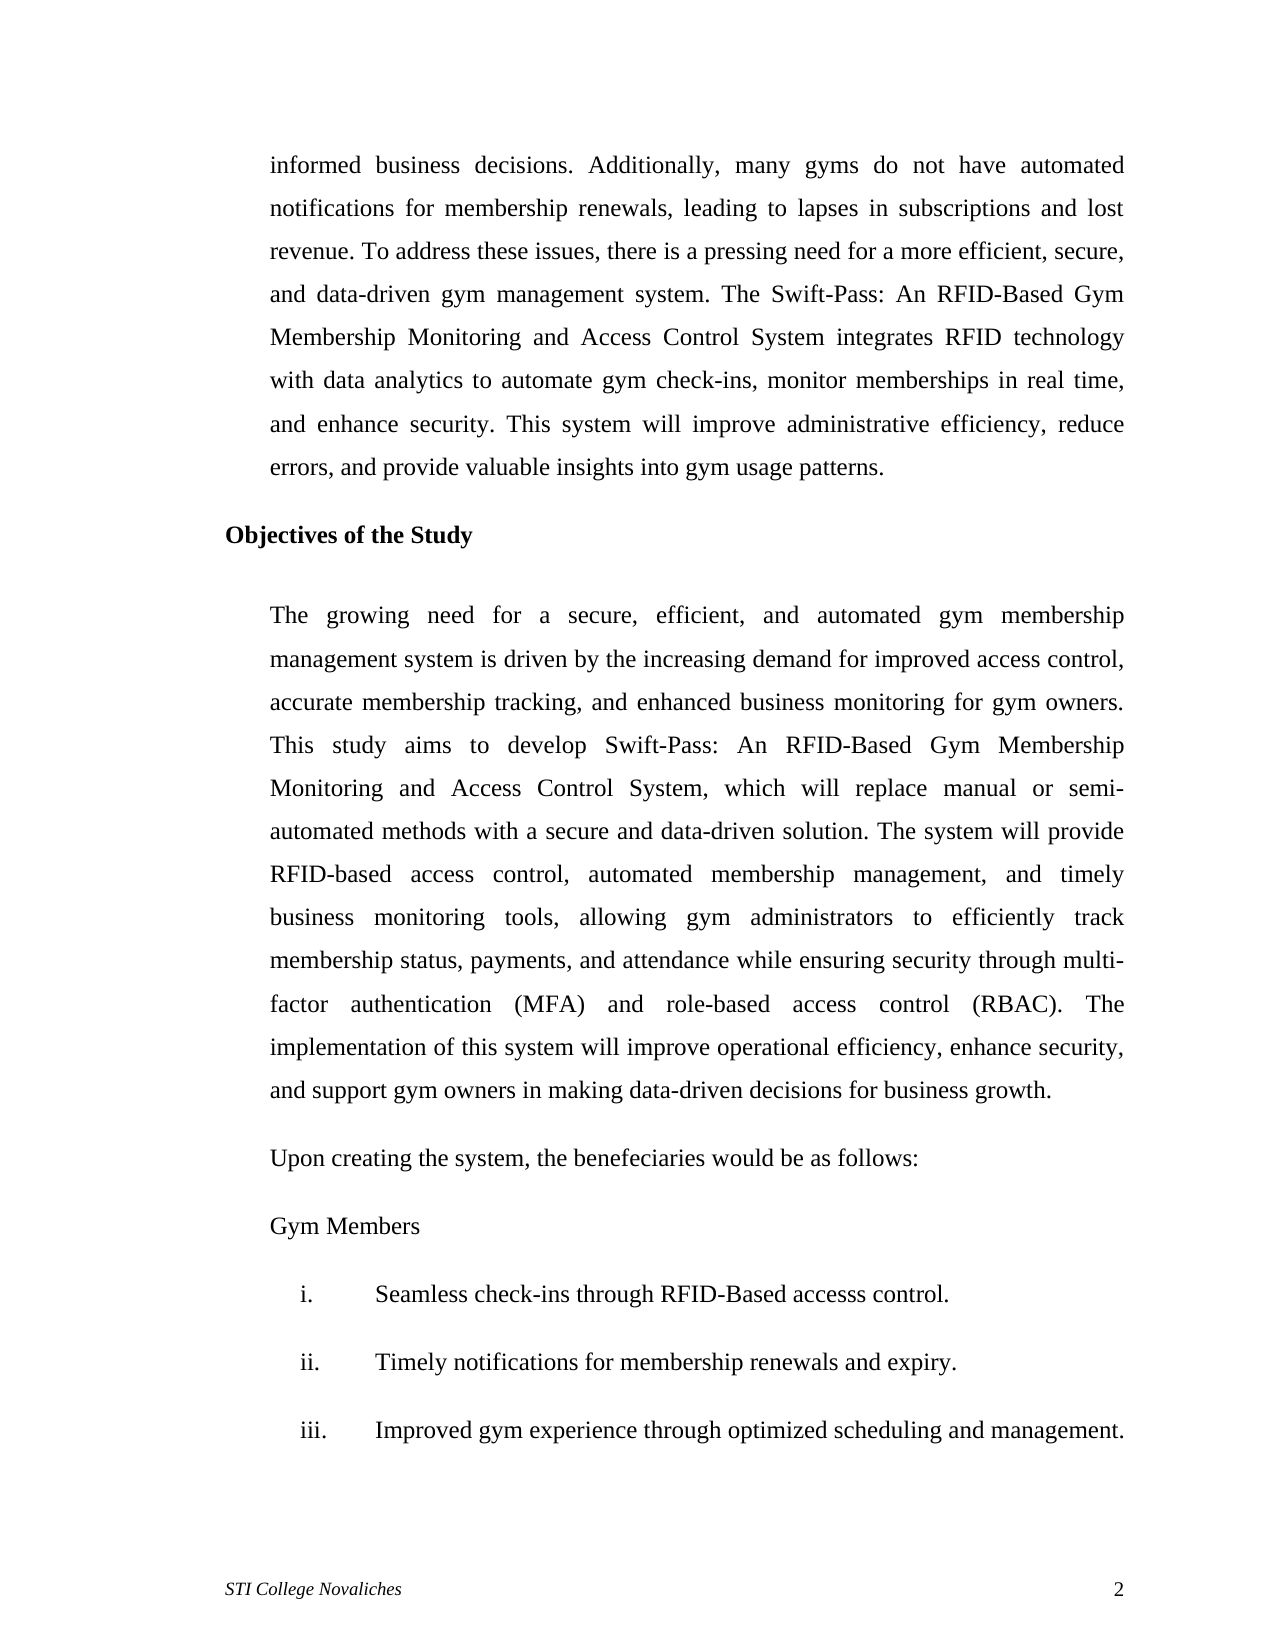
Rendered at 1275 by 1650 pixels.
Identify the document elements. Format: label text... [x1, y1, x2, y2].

text Upon creating the system, the benefeciaries would be as follows: [269, 1143, 1125, 1172]
text Gym Members [269, 1211, 1125, 1240]
list Seamless check-ins through RFID-Based accesss control. [300, 1279, 1125, 1308]
text The growing need for a secure, efficient, and automated gym membership management system is driven by the increasing demand for improved access control, accurate membership tracking, and enhanced business monitoring for gym owners. This study aims to develop Swift-Pass: An RFID-Based Gym Membership Monitoring and Access Control System, which will replace manual or semi-automated methods with a secure and data-driven solution. The system will provide RFID-based access control, automated membership management, and timely business monitoring tools, allowing gym administrators to efficiently track membership status, payments, and attendance while ensuring security through multi-factor authentication (MFA) and role-based access control (RBAC). The implementation of this system will improve operational efficiency, enhance security, and support gym owners in making data-driven decisions for business growth. [269, 601, 1125, 1104]
list Timely notifications for membership renewals and expiry. [300, 1347, 1125, 1376]
subtitle Objectives of the Study [225, 520, 1125, 549]
list Improved gym experience through optimized scheduling and management. [300, 1416, 1125, 1444]
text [269, 150, 1125, 481]
